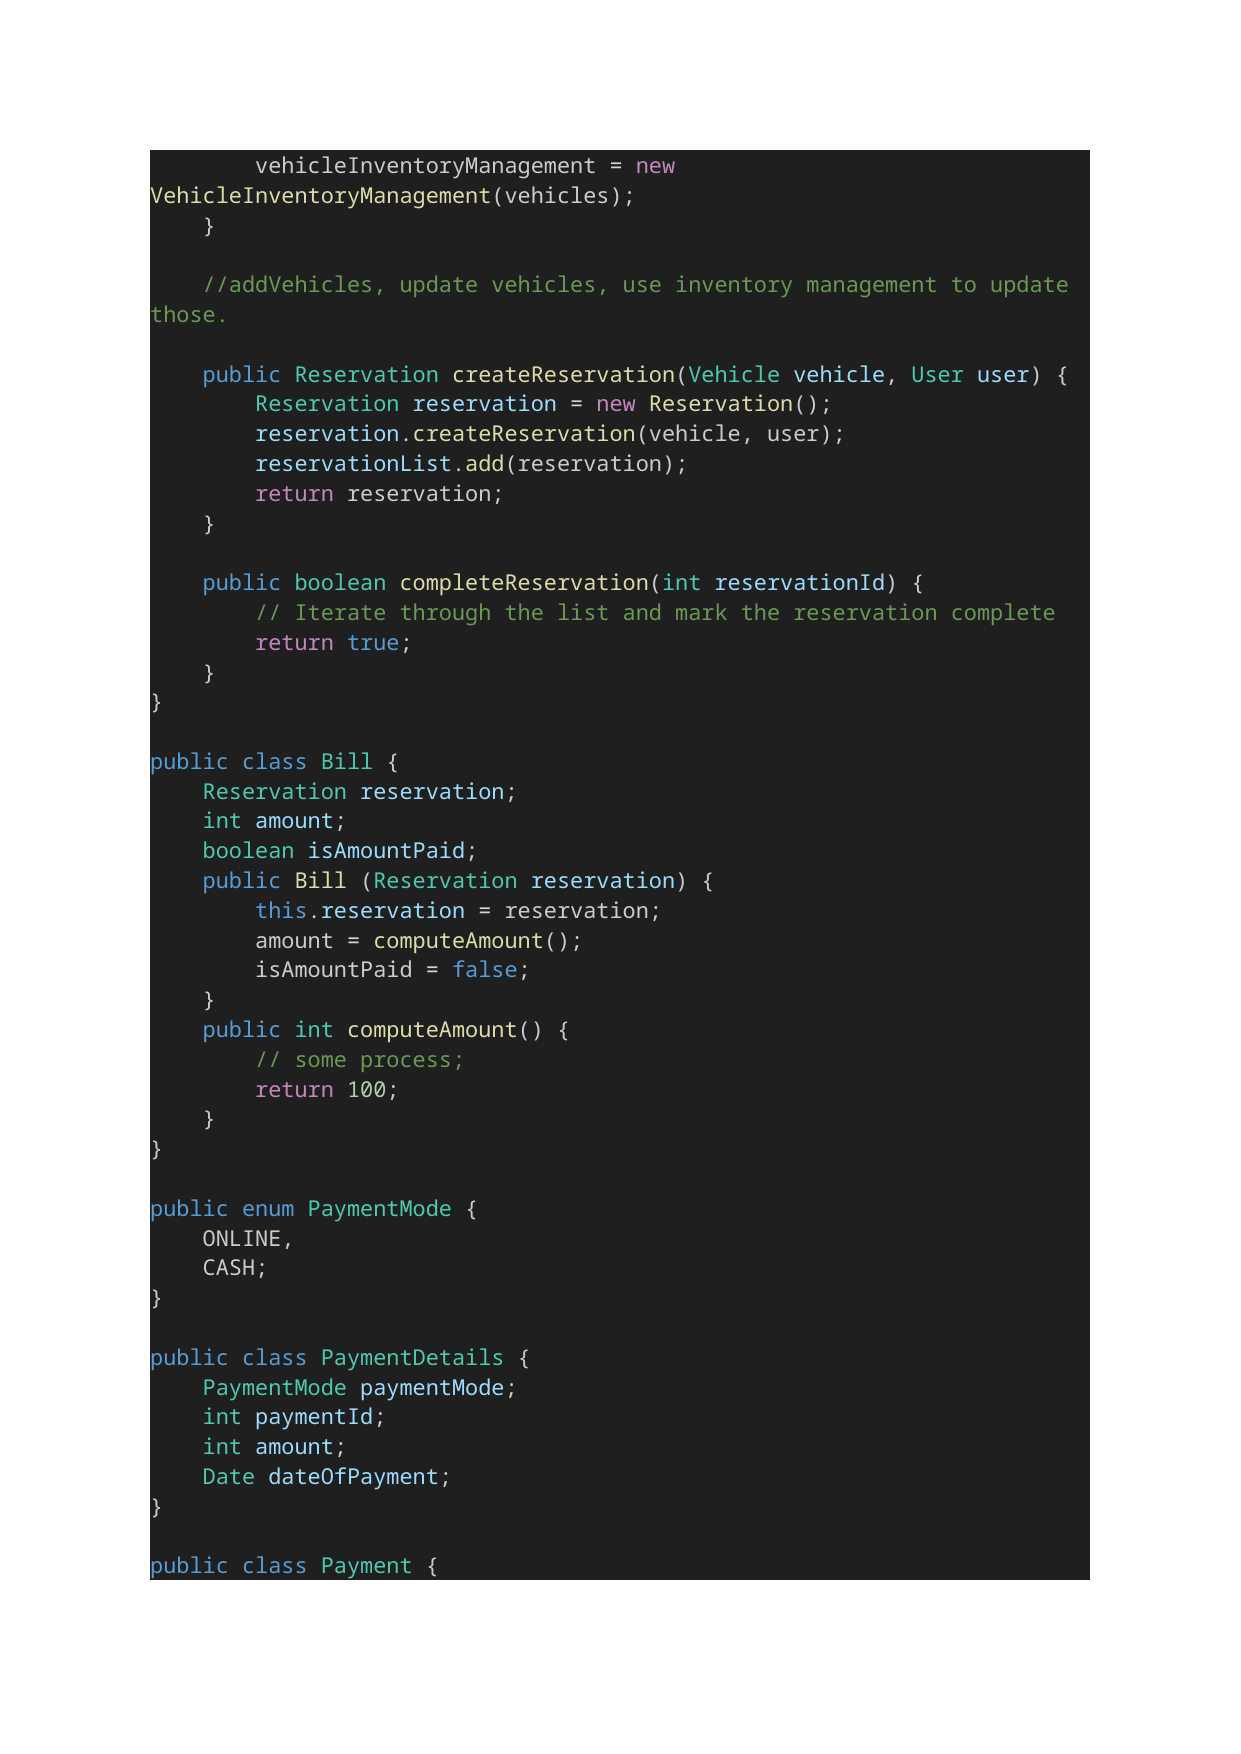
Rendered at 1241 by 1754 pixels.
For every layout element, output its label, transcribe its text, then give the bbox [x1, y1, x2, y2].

text int amount; [150, 805, 1090, 835]
text } [150, 686, 1090, 716]
text amount = computeAmount(); [150, 924, 1090, 954]
text PaymentMode paymentMode; [150, 1371, 1090, 1401]
text // some process; [150, 1044, 1090, 1073]
text return reservation; [150, 478, 1090, 507]
text // Iterate through the list and mark the reservation complete [150, 597, 1090, 627]
text reservation.createReservation(vehicle, user); [150, 418, 1090, 448]
text boolean isAmountPaid; [150, 835, 1090, 865]
text public enum PaymentMode { [150, 1193, 1090, 1222]
text } [150, 1133, 1090, 1163]
text public boolean completeReservation(int reservationId) { [150, 567, 1090, 597]
text vehicleInventoryManagement = new VehicleInventoryManagement(vehicles); [150, 150, 1090, 209]
text public class Payment { [150, 1550, 1090, 1580]
text return 100; [150, 1073, 1090, 1103]
text this.reservation = reservation; [150, 895, 1090, 924]
text } [150, 507, 1090, 537]
text public int computeAmount() { [150, 1014, 1090, 1044]
text int amount; [150, 1431, 1090, 1461]
text public Bill (Reservation reservation) { [150, 865, 1090, 895]
text reservationList.add(reservation); [150, 448, 1090, 478]
text public class Bill { [150, 746, 1090, 776]
text } [150, 209, 1090, 239]
text CASH; [150, 1252, 1090, 1282]
text } [150, 656, 1090, 686]
text int paymentId; [150, 1401, 1090, 1431]
text isAmountPaid = false; [150, 954, 1090, 984]
text public class PaymentDetails { [150, 1342, 1090, 1371]
text } [150, 1491, 1090, 1520]
text //addVehicles, update vehicles, use inventory management to update those. [150, 269, 1090, 329]
text Reservation reservation; [150, 776, 1090, 805]
text } [150, 1103, 1090, 1133]
text Date dateOfPayment; [150, 1461, 1090, 1491]
text public Reservation createReservation(Vehicle vehicle, User user) { [150, 358, 1090, 388]
text } [150, 984, 1090, 1014]
text } [150, 1282, 1090, 1312]
text Reservation reservation = new Reservation(); [150, 388, 1090, 418]
text return true; [150, 627, 1090, 656]
text ONLINE, [150, 1222, 1090, 1252]
